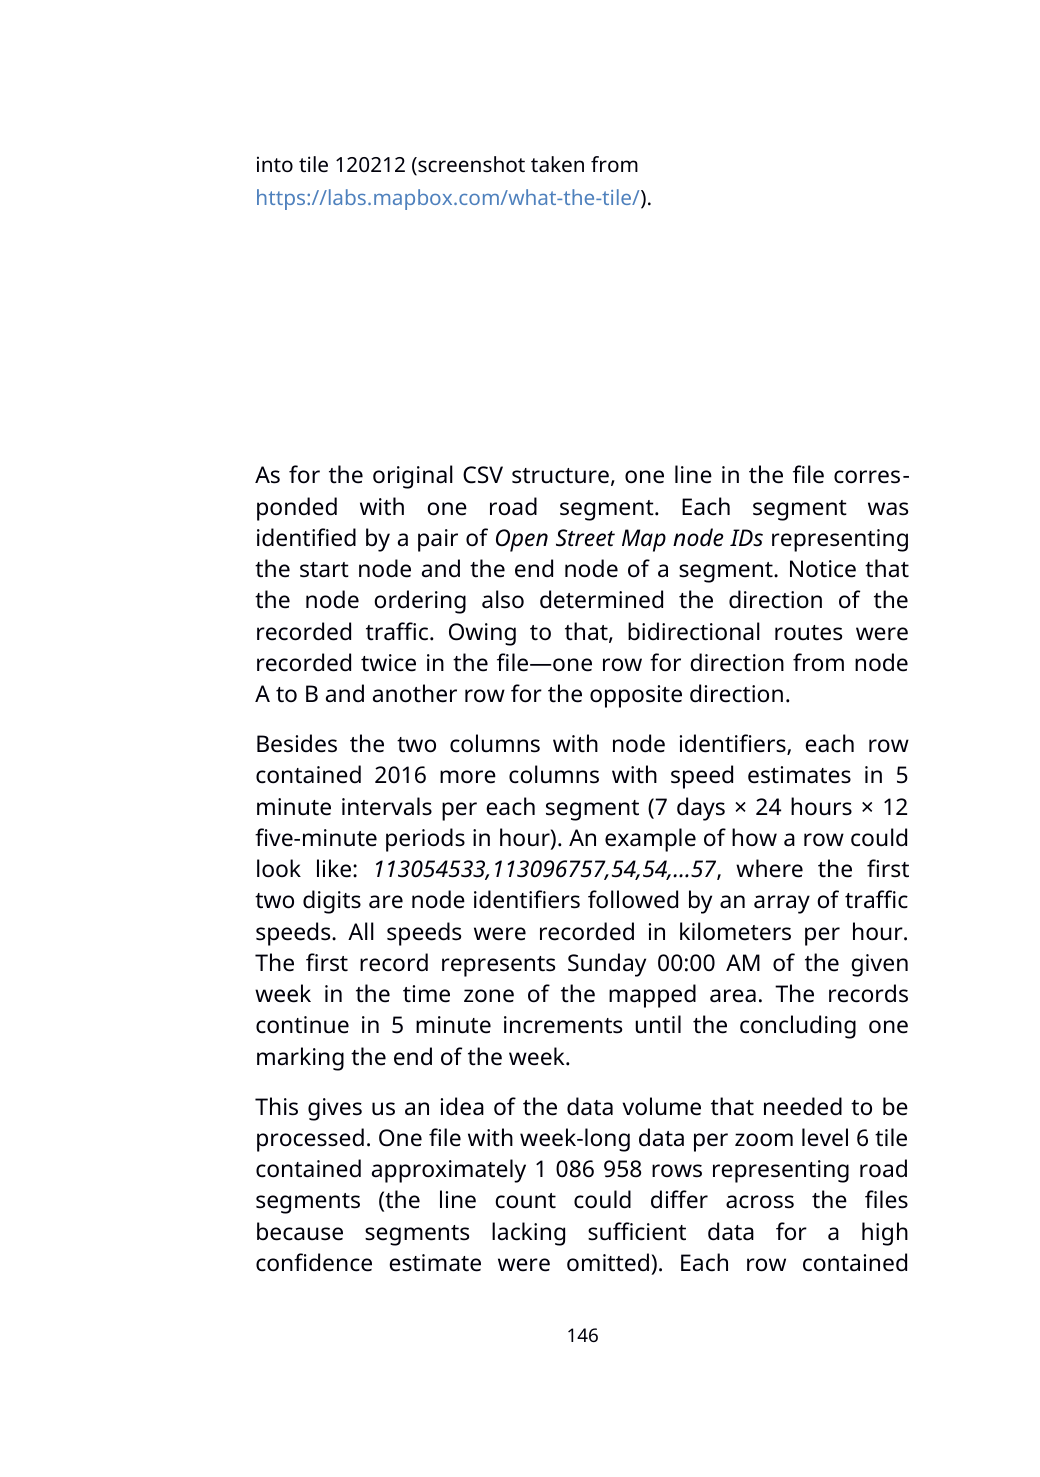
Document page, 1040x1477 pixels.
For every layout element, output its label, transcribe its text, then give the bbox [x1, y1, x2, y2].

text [255, 1091, 910, 1278]
text As for the original CSV structure, one line in the file corresponded with one road segment. Each segment was identified by a pair of Open Street Map node IDs representing the start node and the end node of a segment. Notice that the node ordering also determined the direction of the recorded traffic. Owing to that, bidirectional routes were recorded twice in the file—one row for direction from node A to B and another row for the opposite direction. [255, 459, 910, 709]
text Fig 36. Czech Republic is covered by four tiles at zoom level six. Our area of interest, the Brno municipal region fits into tile 120212 (screenshot taken from https://labs.mapbox.com/what-the-tile/). [255, 150, 910, 211]
text Besides the two columns with node identifiers, each row contained 2016 more columns with speed estimates in 5 minute intervals per each segment (7 days × 24 hours × 12 five-minute periods in hour). An example of how a row could look like: 113054533,113096757,54,54,…57, where the first two digits are node identifiers followed by an array of traffic speeds. All speeds were recorded in kilometers per hour. The first record represents Sunday 00:00 AM of the given week in the time zone of the mapped area. The records continue in 5 minute increments until the concluding one marking the end of the week. [255, 728, 910, 1072]
